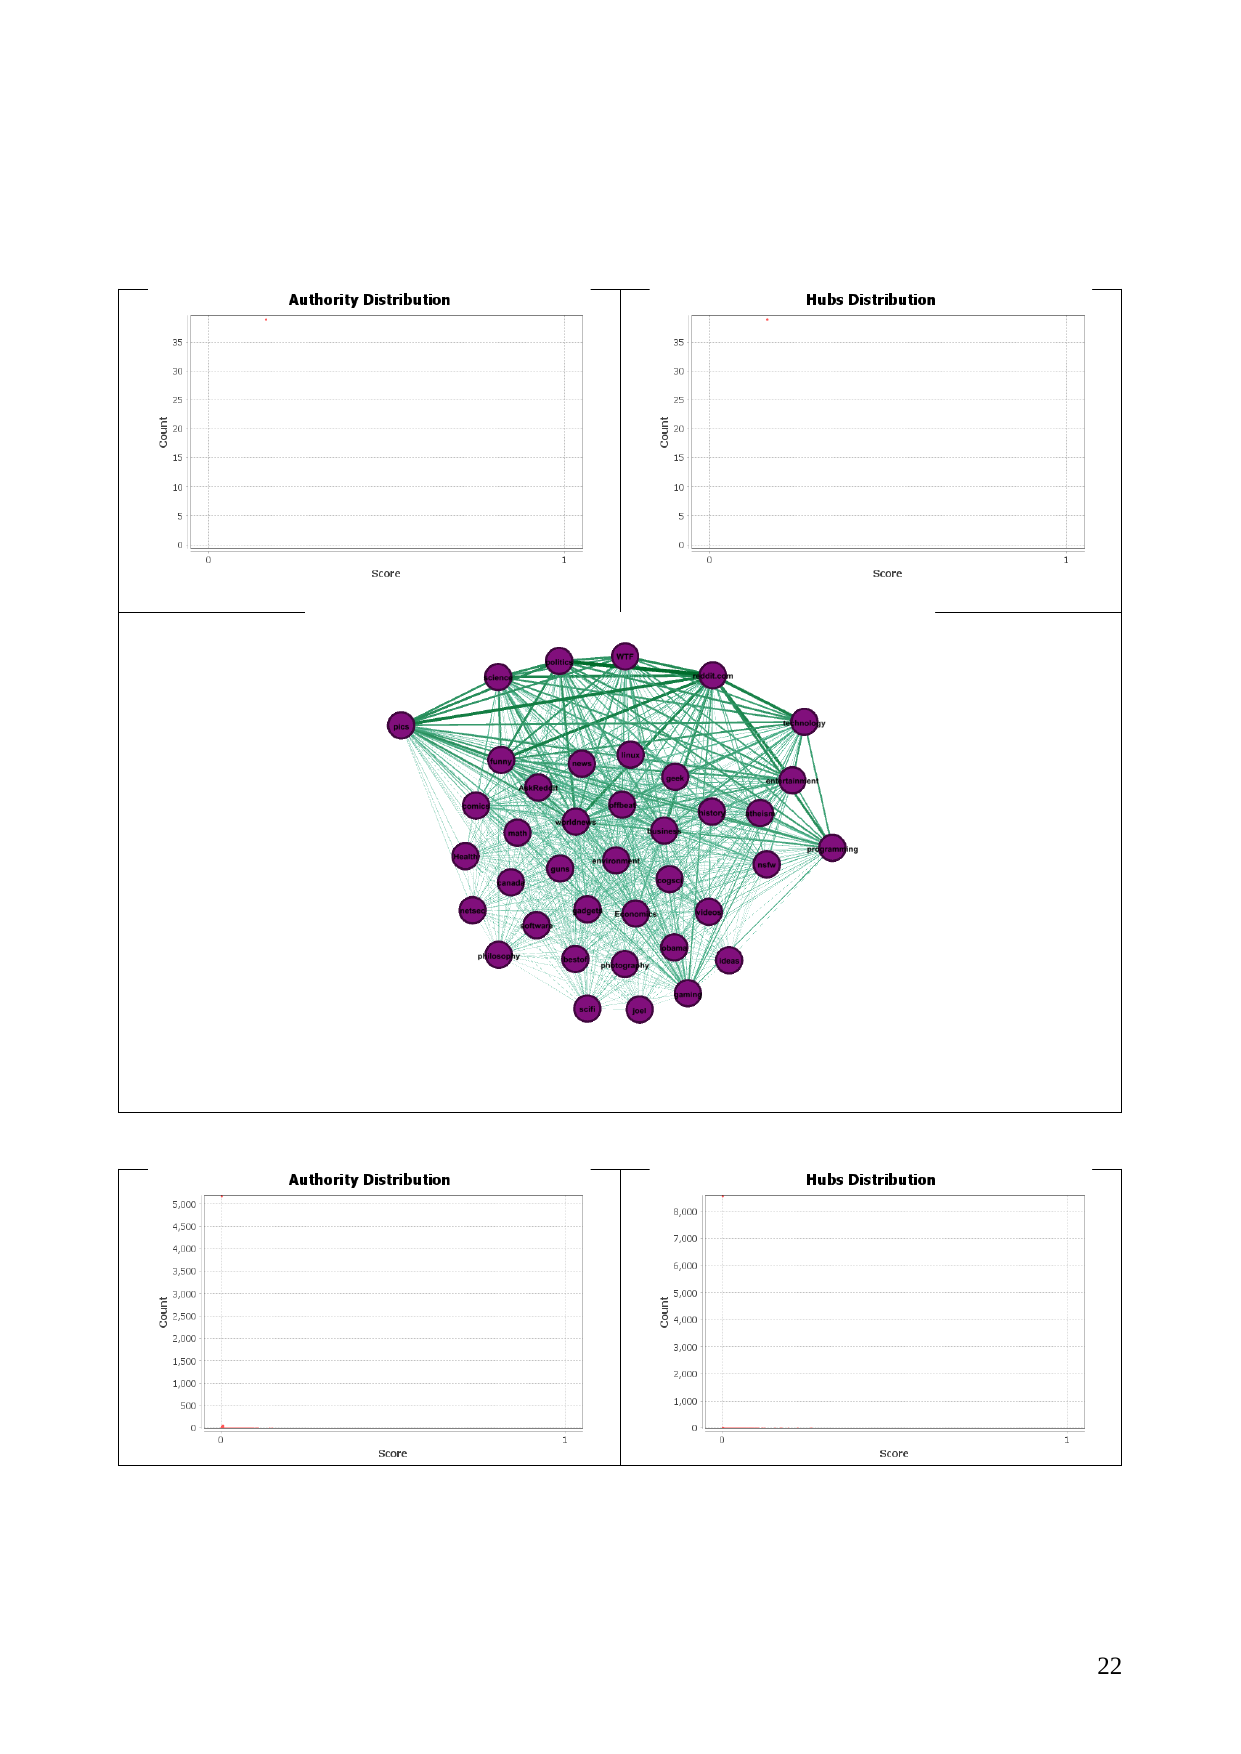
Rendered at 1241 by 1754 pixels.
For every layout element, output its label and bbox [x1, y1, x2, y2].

picture [649, 289, 1093, 585]
table_header [621, 290, 1121, 612]
table_header [591, 1170, 620, 1465]
table_header [119, 290, 620, 612]
picture [649, 1169, 1093, 1465]
table_header [119, 1170, 148, 1465]
table_header [621, 1170, 649, 1465]
picture [305, 612, 936, 1085]
table_header [1093, 1170, 1121, 1465]
table_cell [119, 613, 1121, 1112]
picture [148, 1169, 591, 1465]
picture [148, 289, 591, 585]
